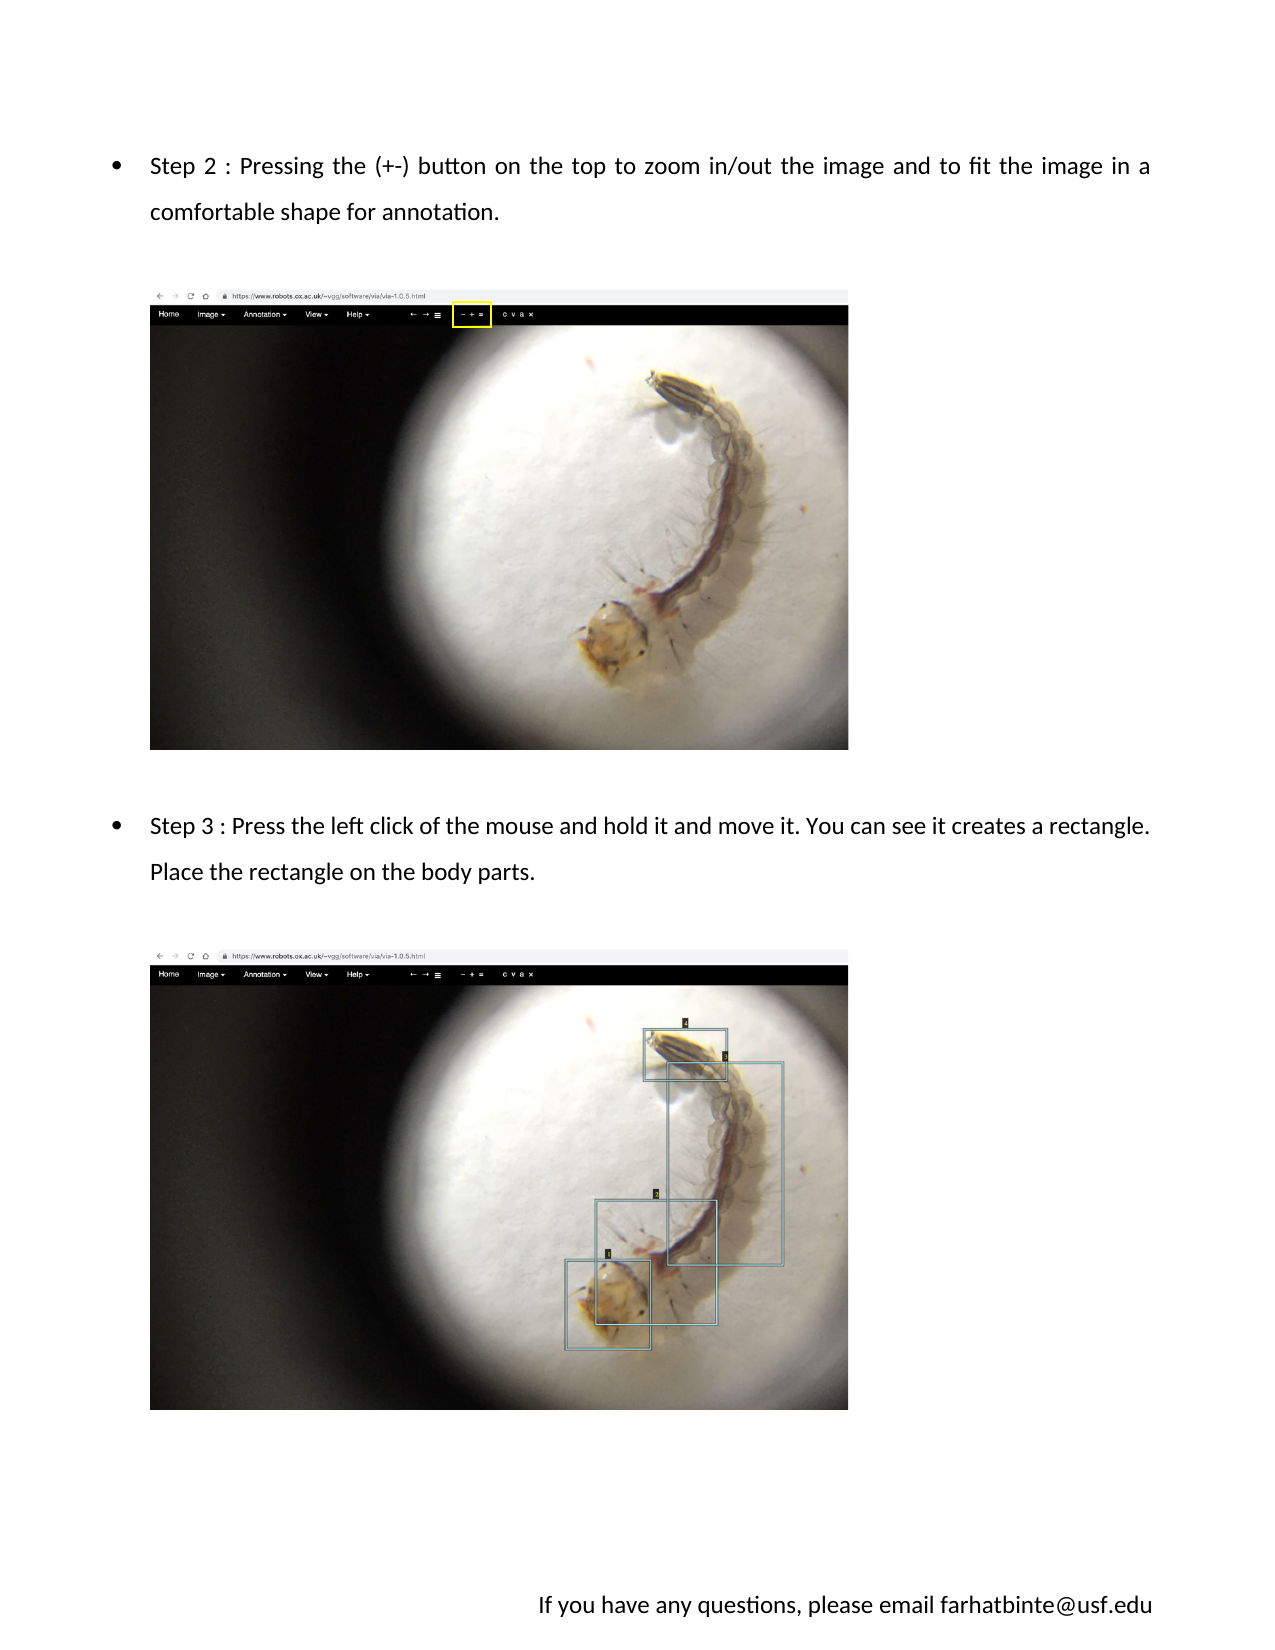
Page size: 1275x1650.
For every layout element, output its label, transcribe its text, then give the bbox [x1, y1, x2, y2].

picture [150, 287, 849, 750]
list Step 2 : Pressing the (+-) button on the top to zoom in/out the image and to fit the image in a comfortable shape for annotation. [112, 150, 1153, 226]
list Step 3 : Press the left click of the mouse and hold it and move it. You can see it creates a rectangle. Place the rectangle on the body parts. [112, 811, 1153, 887]
picture [150, 947, 849, 1410]
